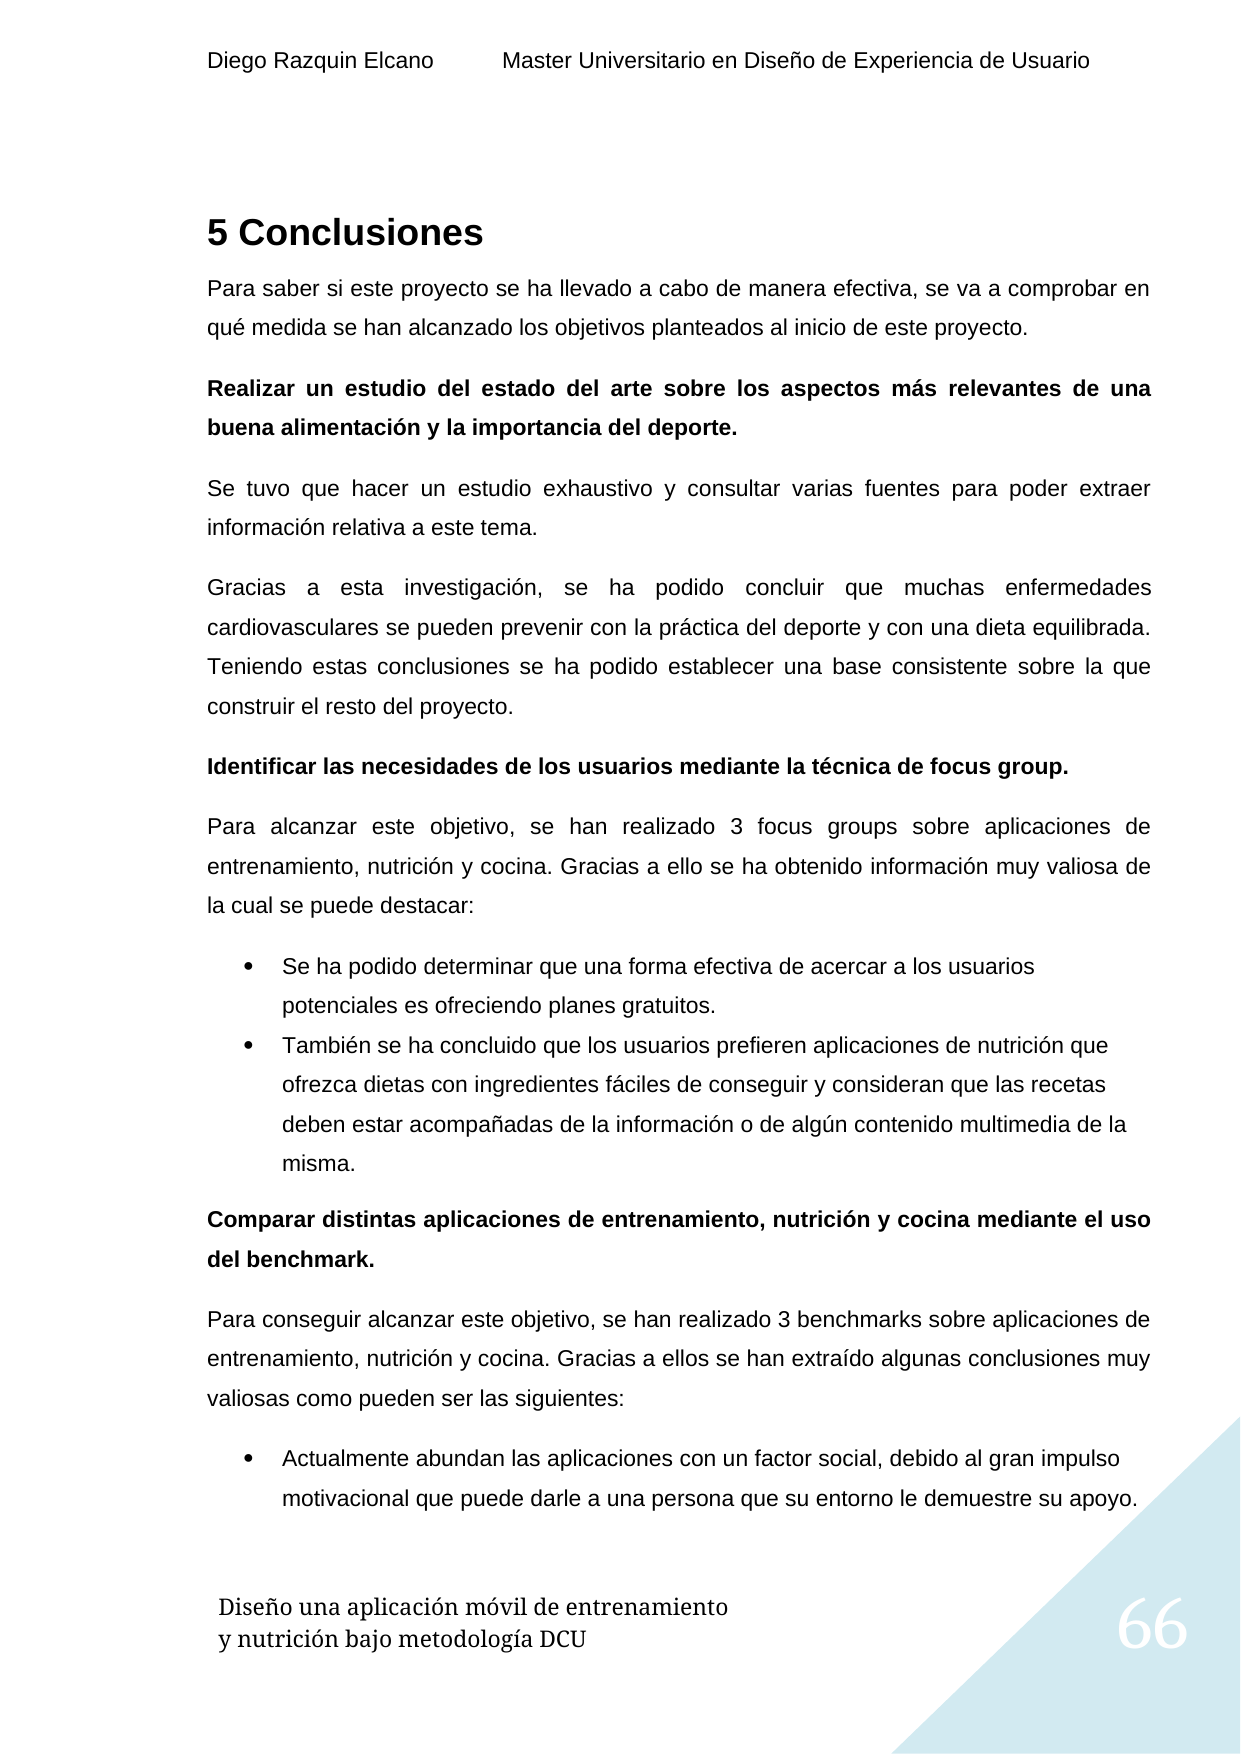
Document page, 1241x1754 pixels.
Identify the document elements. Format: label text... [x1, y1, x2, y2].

list Actualmente abundan las aplicaciones con un factor social, debido al gran impulso motivacional que puede darle a una persona que su entorno le demuestre su apoyo. [244, 1445, 1152, 1511]
text Para alcanzar este objetivo, se han realizado 3 focus groups sobre aplicaciones de entrenamiento, nutrición y cocina. Gracias a ello se ha obtenido información muy valiosa de la cual se puede destacar: [207, 813, 1152, 919]
list También se ha concluido que los usuarios prefieren aplicaciones de nutrición que ofrezca dietas con ingredientes fáciles de conseguir y consideran que las recetas deben estar acompañadas de la información o de algún contenido multimedia de la misma. [244, 1032, 1152, 1176]
text Realizar un estudio del estado del arte sobre los aspectos más relevantes de una buena alimentación y la importancia del deporte. [207, 375, 1152, 441]
text Para saber si este proyecto se ha llevado a cabo de manera efectiva, se va a comprobar en qué medida se han alcanzado los objetivos planteados al inicio de este proyecto. [207, 275, 1152, 341]
text Gracias a esta investigación, se ha podido concluir que muchas enfermedades cardiovasculares se pueden prevenir con la práctica del deporte y con una dieta equilibrada. Teniendo estas conclusiones se ha podido establecer una base consistente sobre la que construir el resto del proyecto. [207, 574, 1152, 719]
text Comparar distintas aplicaciones de entrenamiento, nutrición y cocina mediante el uso del benchmark. [207, 1206, 1152, 1272]
text Se tuvo que hacer un estudio exhaustivo y consultar varias fuentes para poder extraer información relativa a este tema. [207, 474, 1152, 540]
text Para conseguir alcanzar este objetivo, se han realizado 3 benchmarks sobre aplicaciones de entrenamiento, nutrición y cocina. Gracias a ellos se han extraído algunas conclusiones muy valiosas como pueden ser las siguientes: [207, 1306, 1152, 1411]
subtitle 5 Conclusiones [207, 210, 1152, 253]
text Identificar las necesidades de los usuarios mediante la técnica de focus group. [207, 753, 1152, 779]
list Se ha podido determinar que una forma efectiva de acercar a los usuarios potenciales es ofreciendo planes gratuitos. [244, 953, 1152, 1018]
